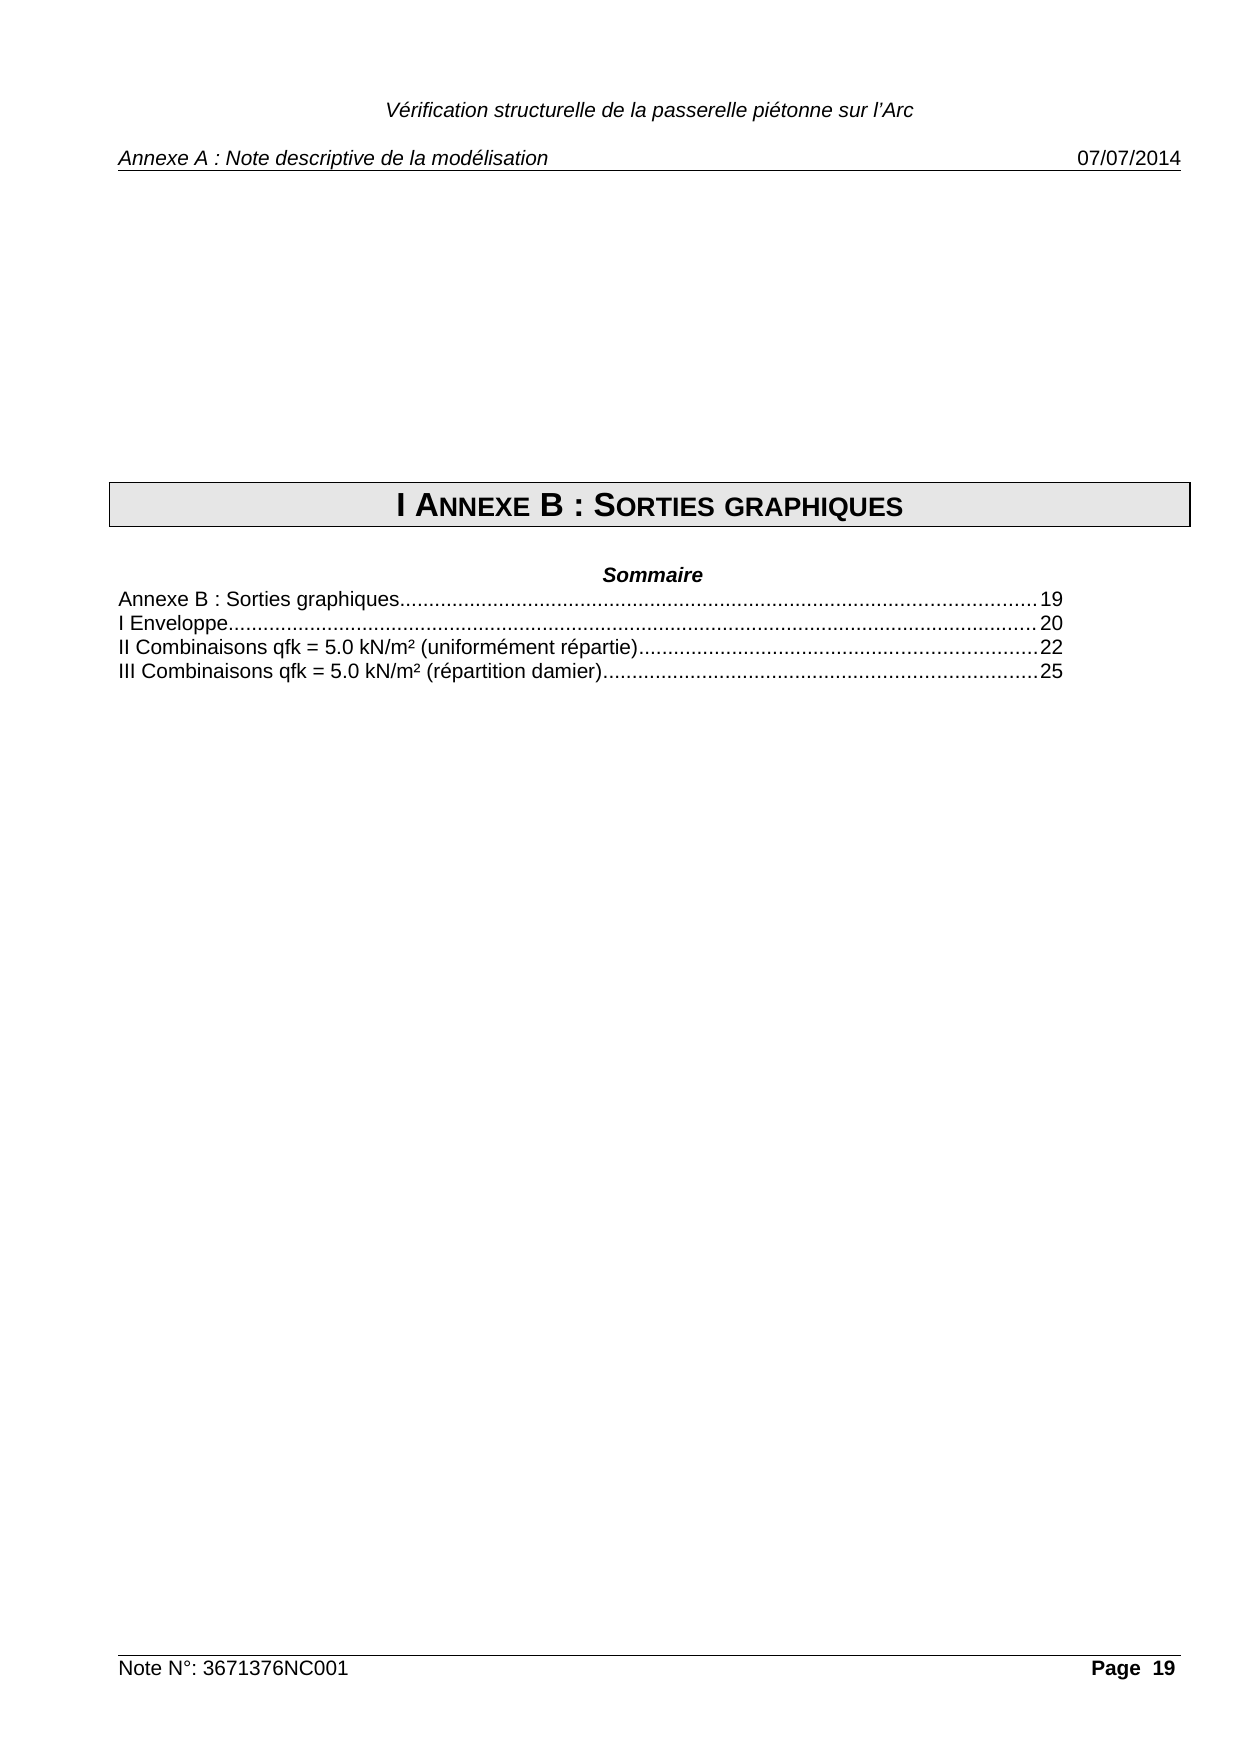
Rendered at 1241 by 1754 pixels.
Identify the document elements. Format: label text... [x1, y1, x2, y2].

subtitle Annexe B : Sorties graphiques [110, 483, 1189, 526]
text II Combinaisons qfk = 5.0 kN/m² (uniformément répartie) 22 [118, 635, 1181, 659]
text III Combinaisons qfk = 5.0 kN/m² (répartition damier) 25 [118, 659, 1181, 683]
text Sommaire [118, 563, 1181, 587]
text Annexe B : Sorties graphiques 19 [118, 587, 1181, 611]
text I Enveloppe 20 [118, 611, 1181, 635]
